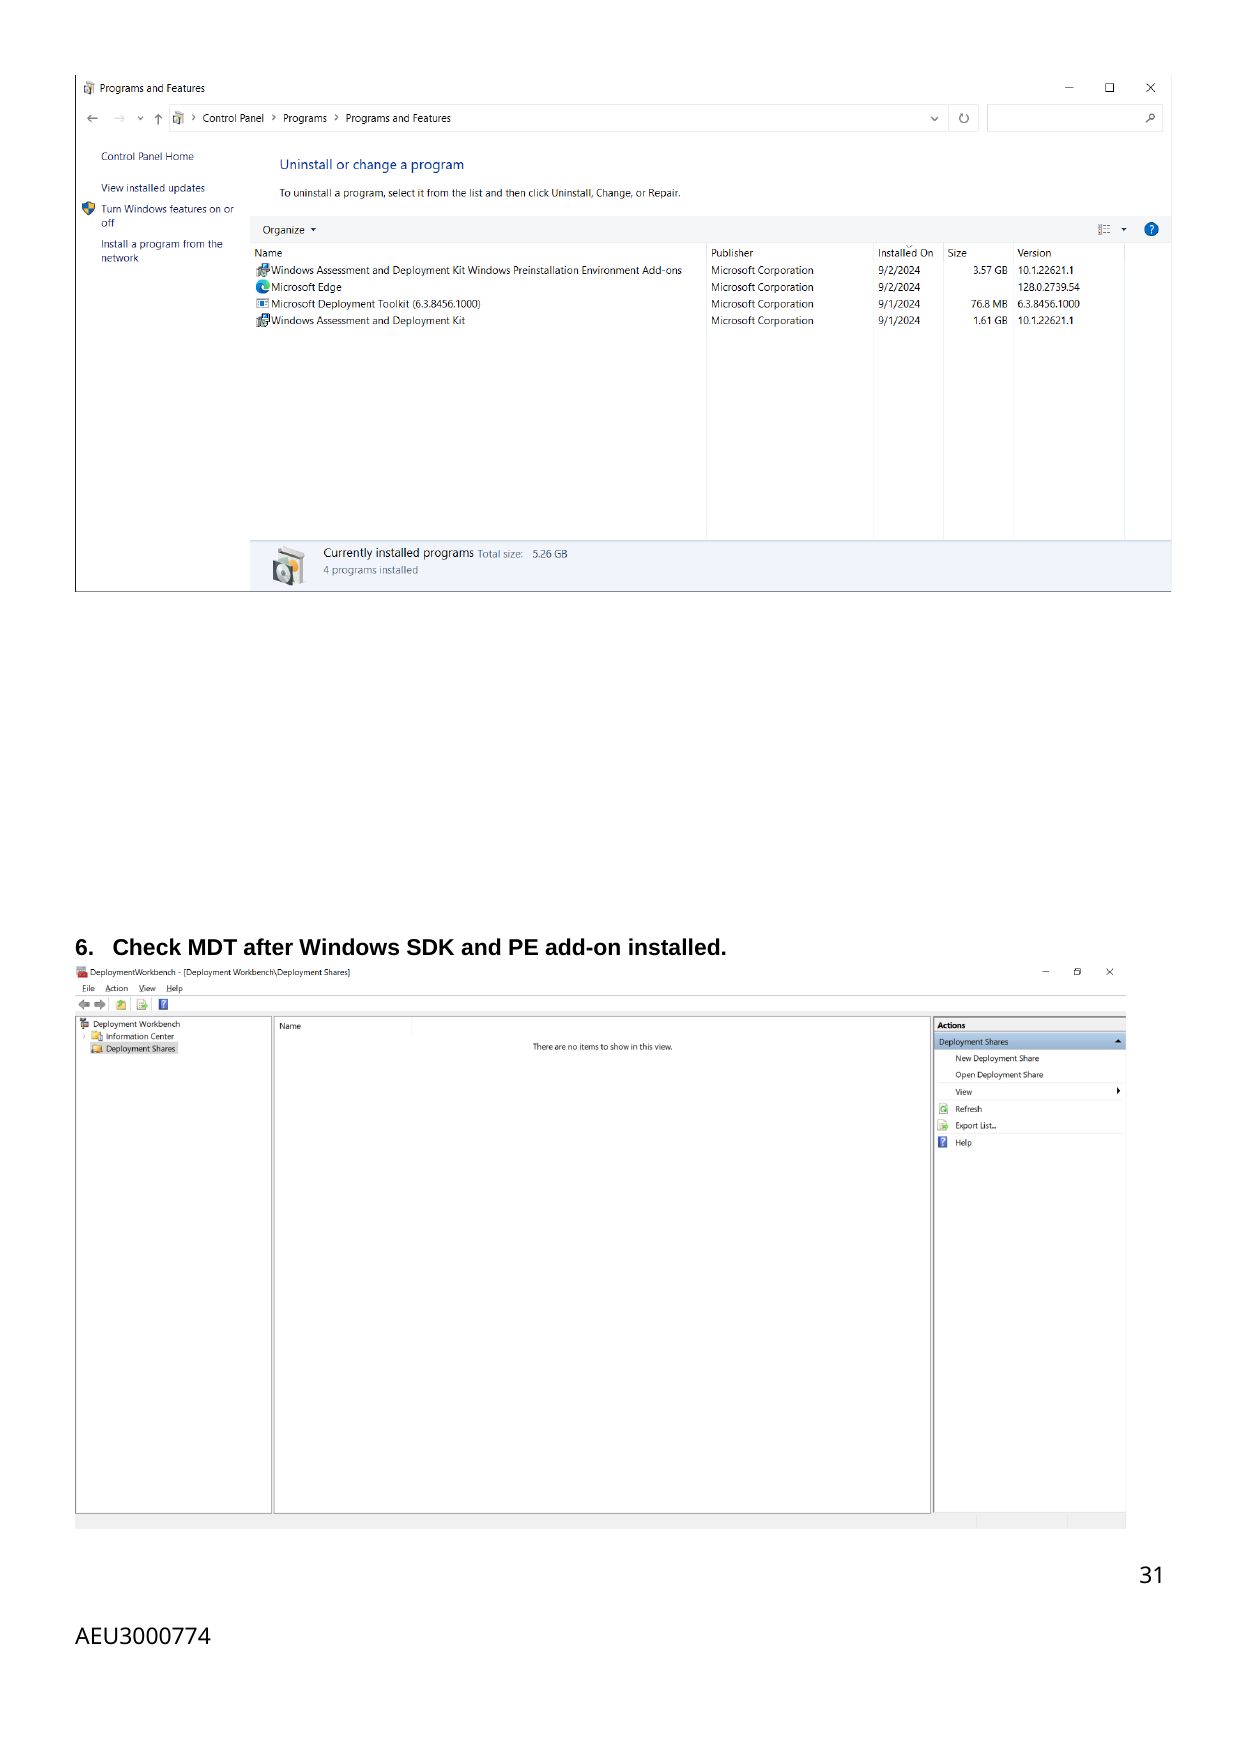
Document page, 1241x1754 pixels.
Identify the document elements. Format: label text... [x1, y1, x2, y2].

picture [75, 964, 1127, 1529]
picture [75, 75, 1172, 592]
list Check MDT after Windows SDK and PE add-on installed. [75, 934, 1165, 961]
